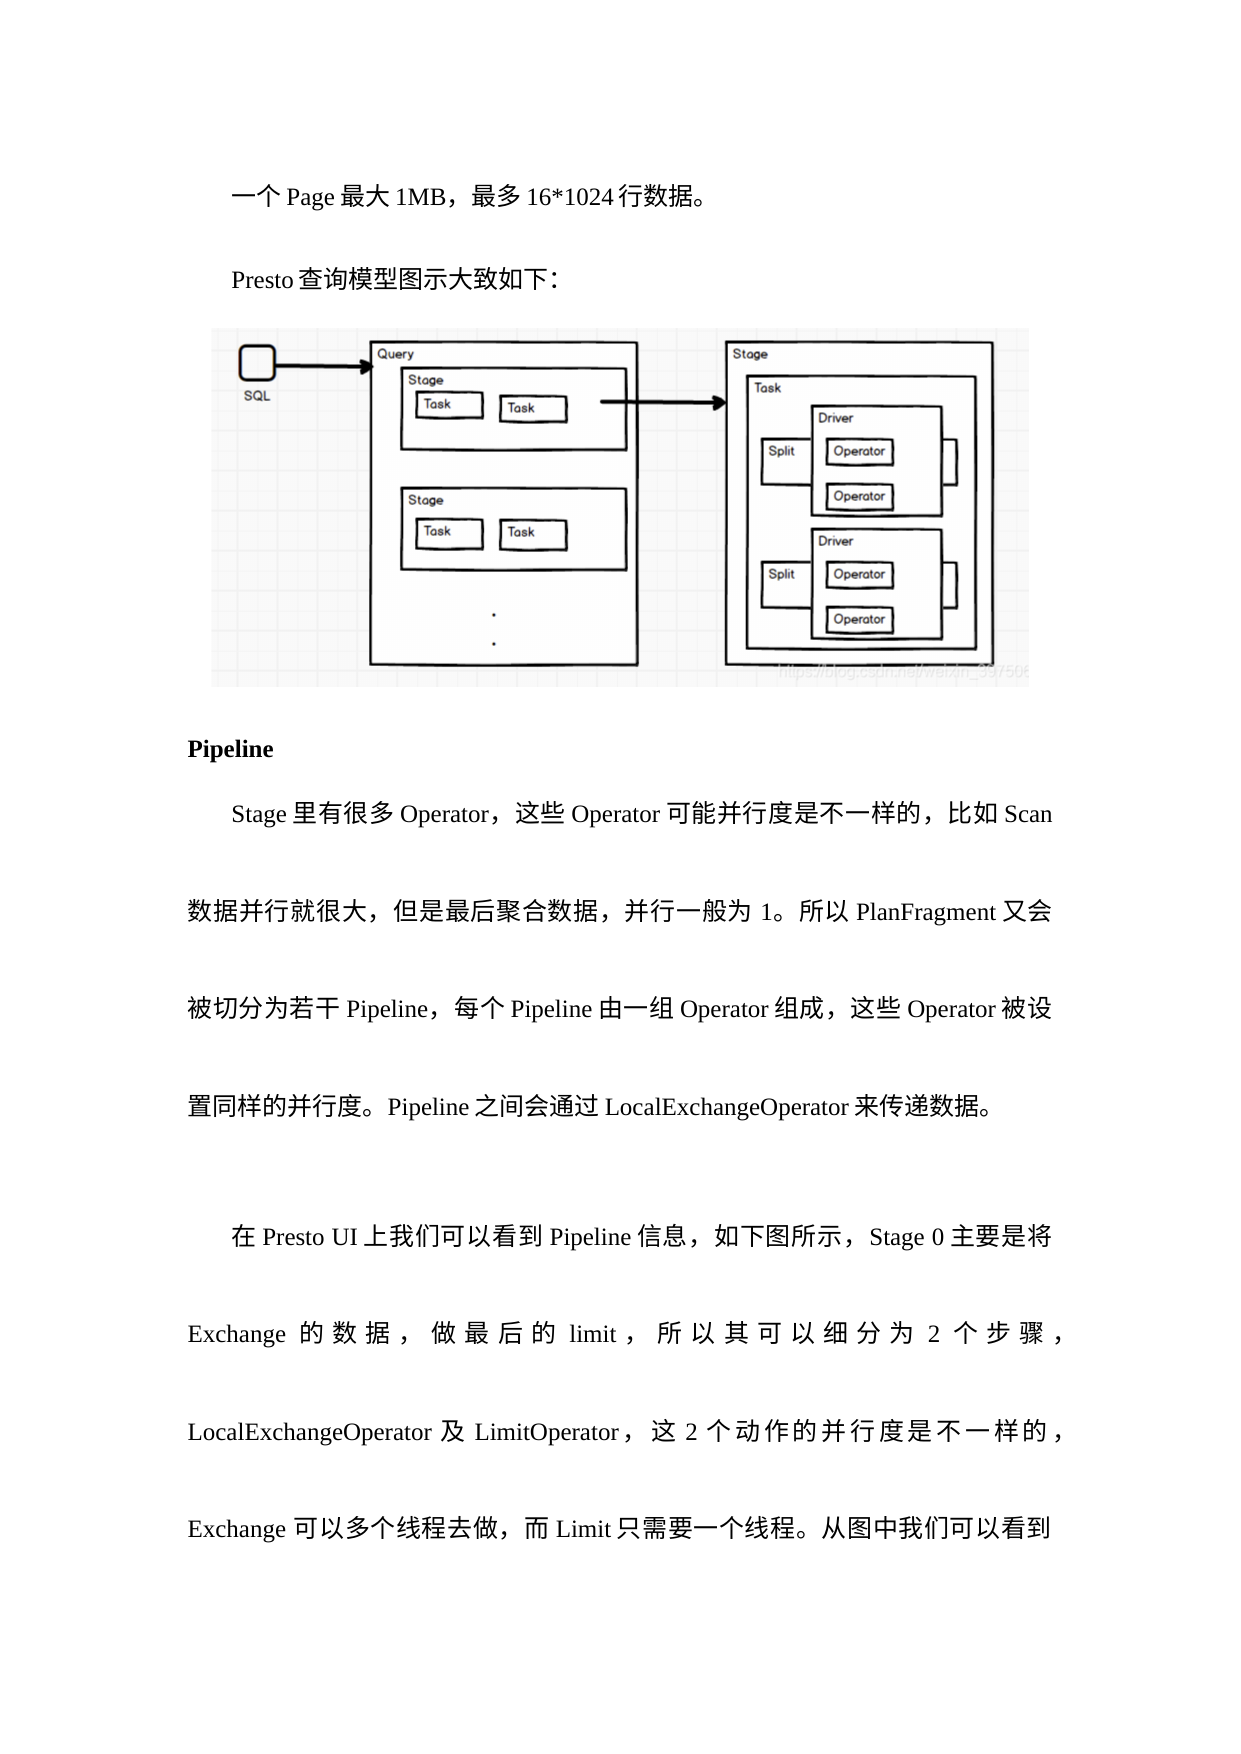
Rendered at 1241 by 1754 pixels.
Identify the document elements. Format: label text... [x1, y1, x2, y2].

text Stage里有很多Operator，这些Operator可能并行度是不一样的，比如Scan数据并行就很大，但是最后聚合数据，并行一般为1。所以PlanFragment又会被切分为若干Pipeline，每个Pipeline由一组Operator组成，这些Operator被设置同样的并行度。Pipeline之间会通过LocalExchangeOperator来传递数据。 [187, 779, 1053, 1137]
picture [211, 328, 1029, 687]
subtitle Pipeline [187, 733, 1053, 765]
text 一个Page最大1MB，最多16*1024行数据。 [187, 162, 1053, 227]
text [187, 1202, 1053, 1559]
text Presto查询模型图示大致如下： [187, 245, 1053, 310]
